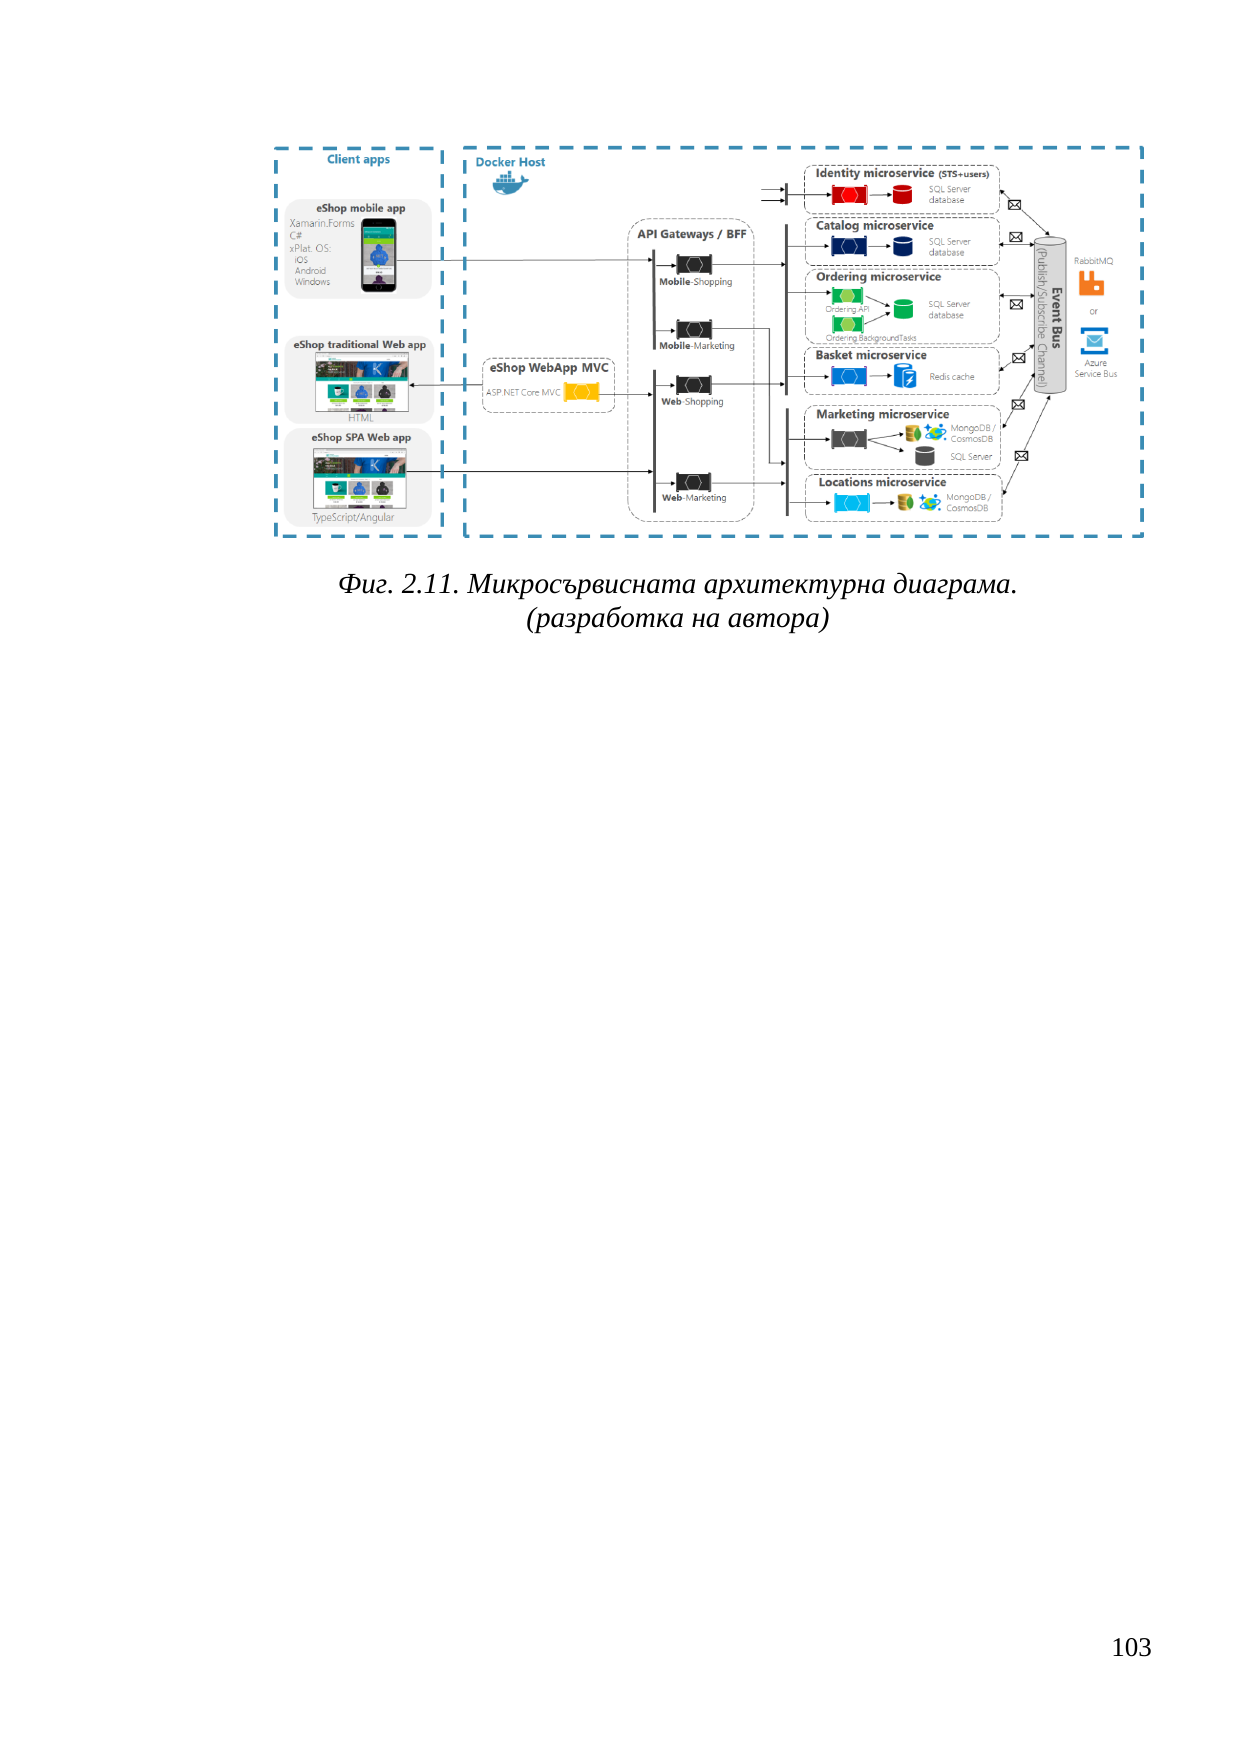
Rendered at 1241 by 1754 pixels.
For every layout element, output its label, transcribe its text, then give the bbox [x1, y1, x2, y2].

title Фиг. 2.11. Mикросървисната архитектурна диаграма. (разработка на автора) [266, 566, 1092, 633]
picture [265, 143, 1147, 542]
